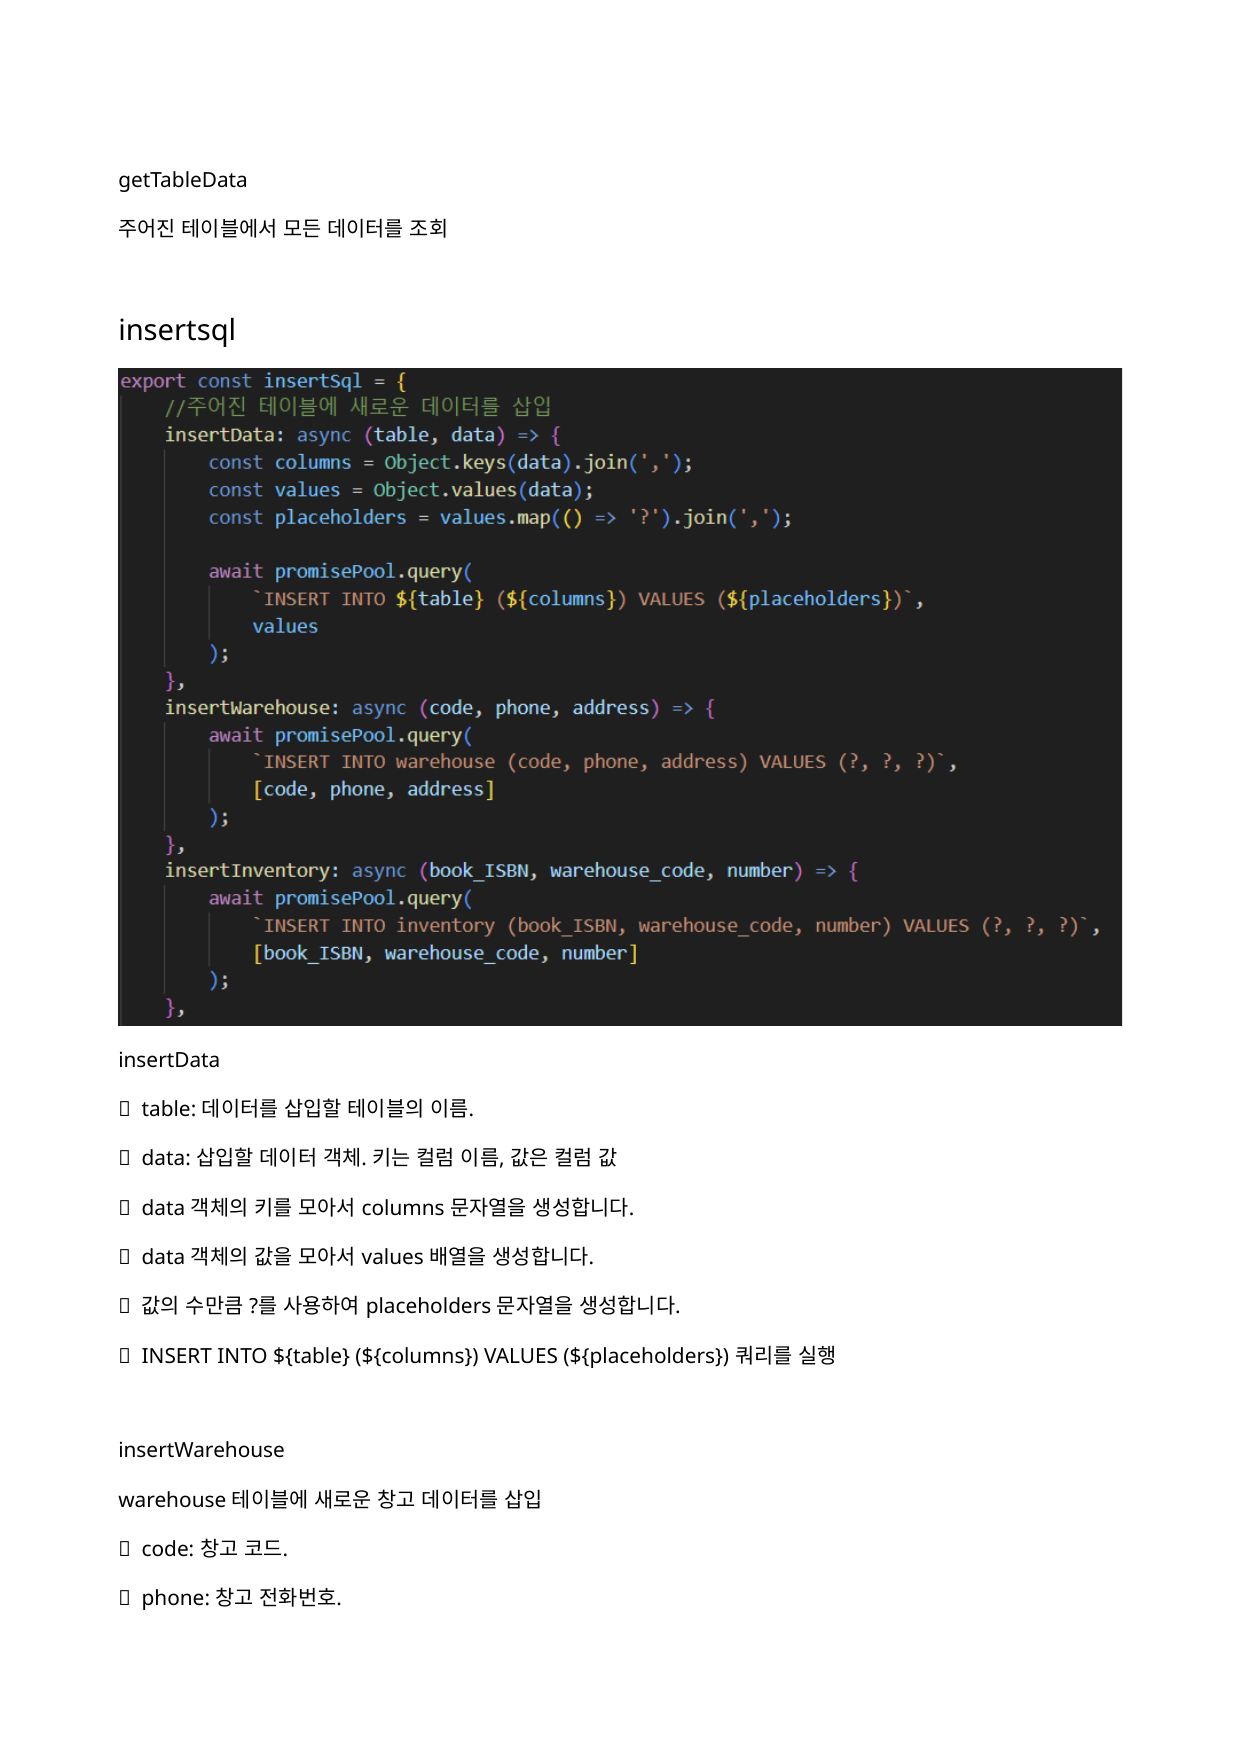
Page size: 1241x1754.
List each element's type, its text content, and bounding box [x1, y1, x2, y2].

text warehouse 테이블에 새로운 창고 데이터를 삽입 [118, 1483, 1122, 1513]
text  data 객체의 키를 모아서 columns 문자열을 생성합니다. [118, 1191, 1122, 1221]
text insertWarehouse [118, 1436, 1122, 1464]
text  data: 삽입할 데이터 객체. 키는 컬럼 이름, 값은 컬럼 값 [118, 1141, 1122, 1172]
text  값의 수만큼 ?를 사용하여 placeholders 문자열을 생성합니다. [118, 1289, 1122, 1320]
text  table: 데이터를 삽입할 테이블의 이름. [118, 1092, 1122, 1122]
text  data 객체의 값을 모아서 values 배열을 생성합니다. [118, 1240, 1122, 1270]
text insertData [118, 1045, 1122, 1073]
text insertsql [118, 309, 1122, 349]
text getTableData [118, 165, 1122, 194]
text  code: 창고 코드. [118, 1532, 1122, 1562]
text 주어진 테이블에서 모든 데이터를 조회 [118, 213, 1122, 243]
text  INSERT INTO ${table} (${columns}) VALUES (${placeholders}) 쿼리를 실행 [118, 1339, 1122, 1369]
text  phone: 창고 전화번호. [118, 1582, 1122, 1612]
picture [118, 368, 1123, 1026]
